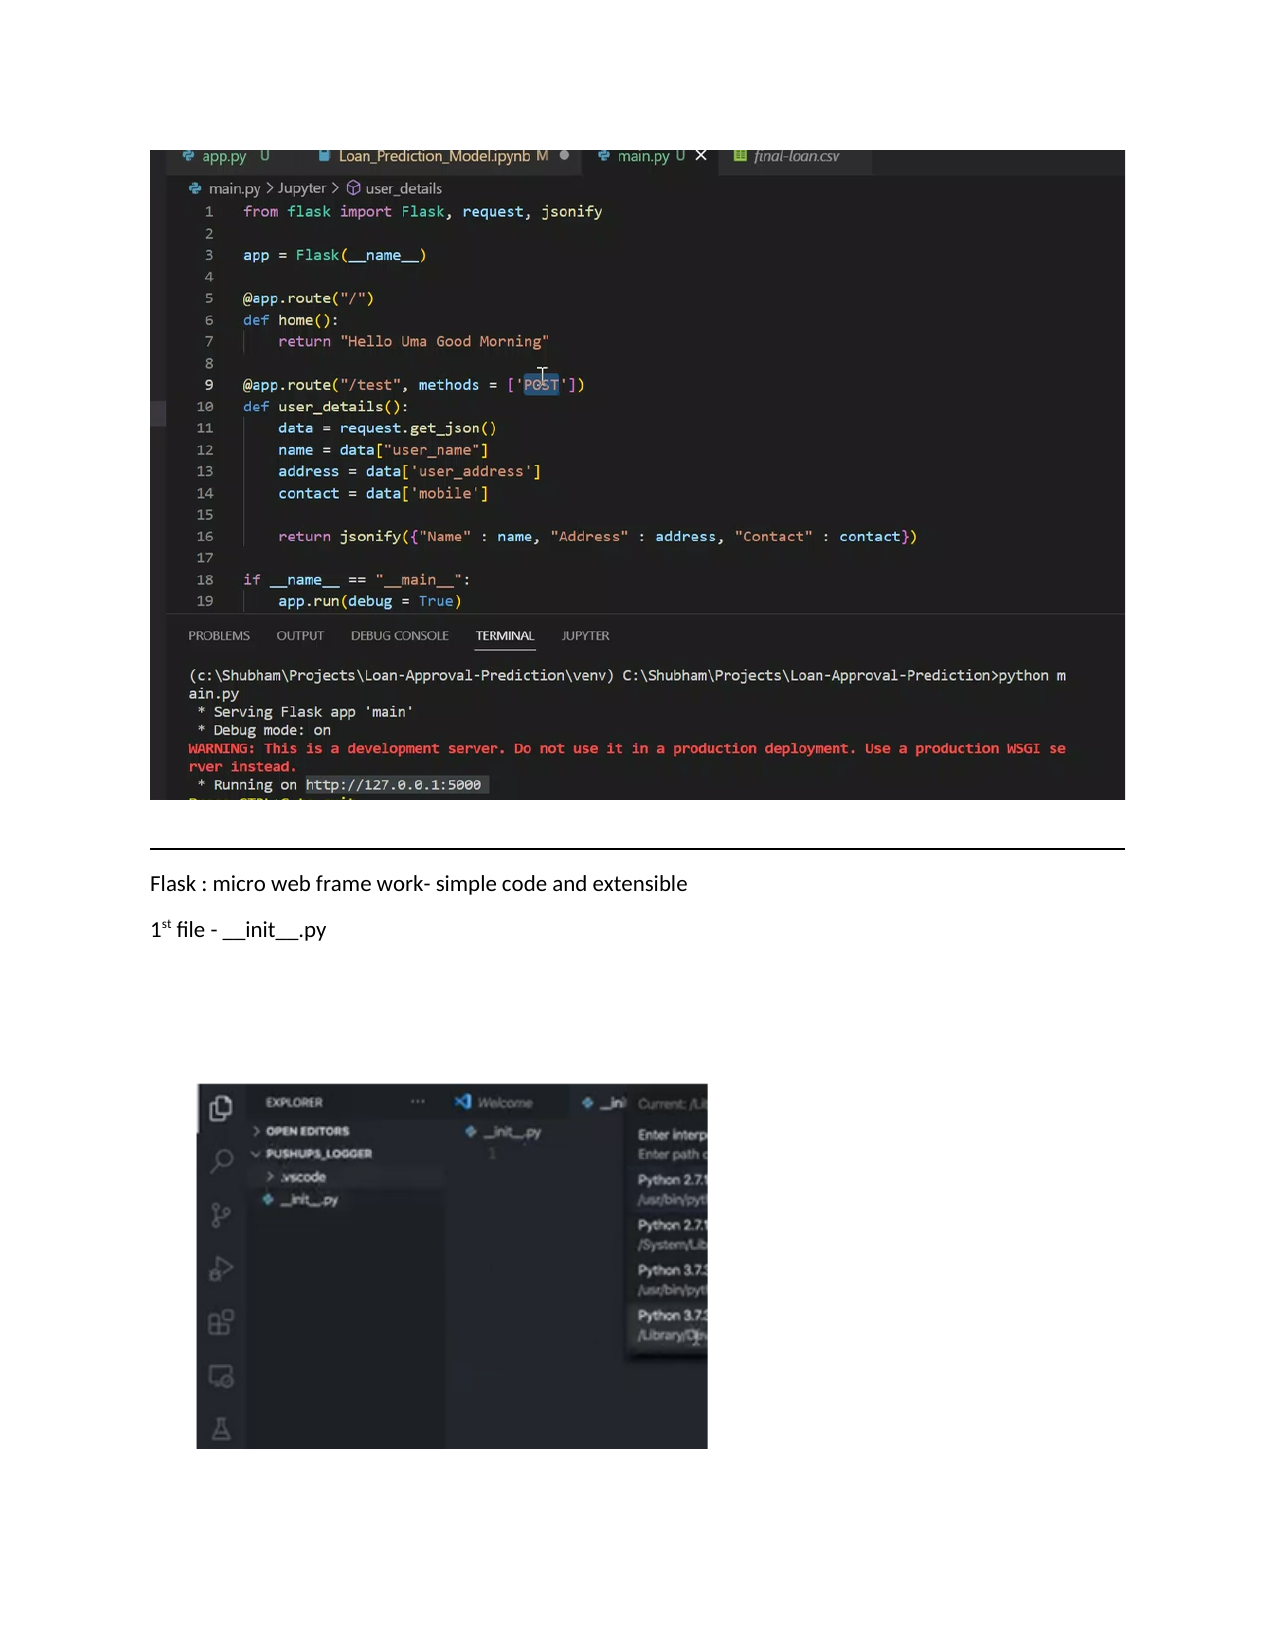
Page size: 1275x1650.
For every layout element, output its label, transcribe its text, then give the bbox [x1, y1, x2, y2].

picture [150, 150, 1125, 800]
text 1st file - __init__.py [150, 916, 1125, 944]
picture [150, 1009, 708, 1449]
text Flask : micro web frame work- simple code and extensible [150, 869, 1125, 897]
